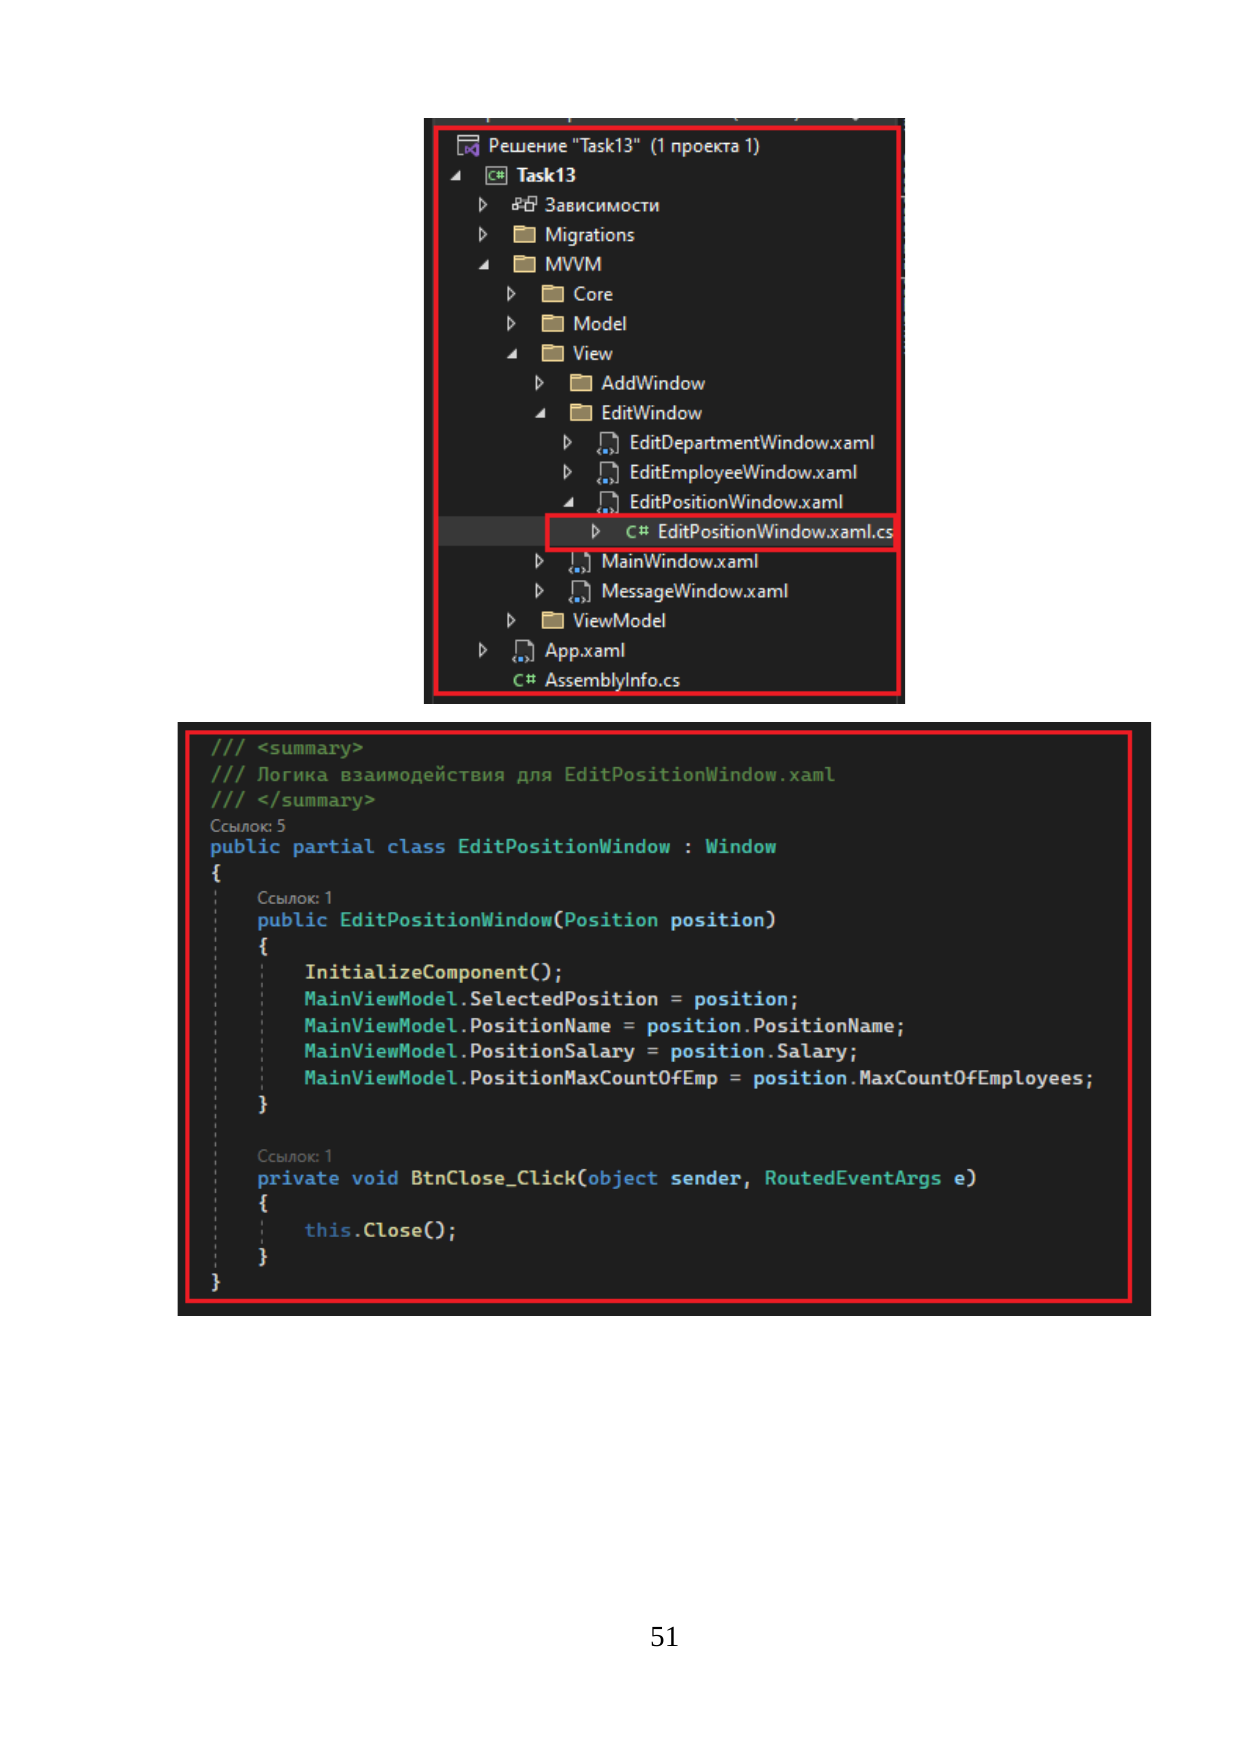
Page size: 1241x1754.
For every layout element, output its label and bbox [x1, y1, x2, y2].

picture [423, 118, 905, 704]
picture [177, 722, 1152, 1316]
